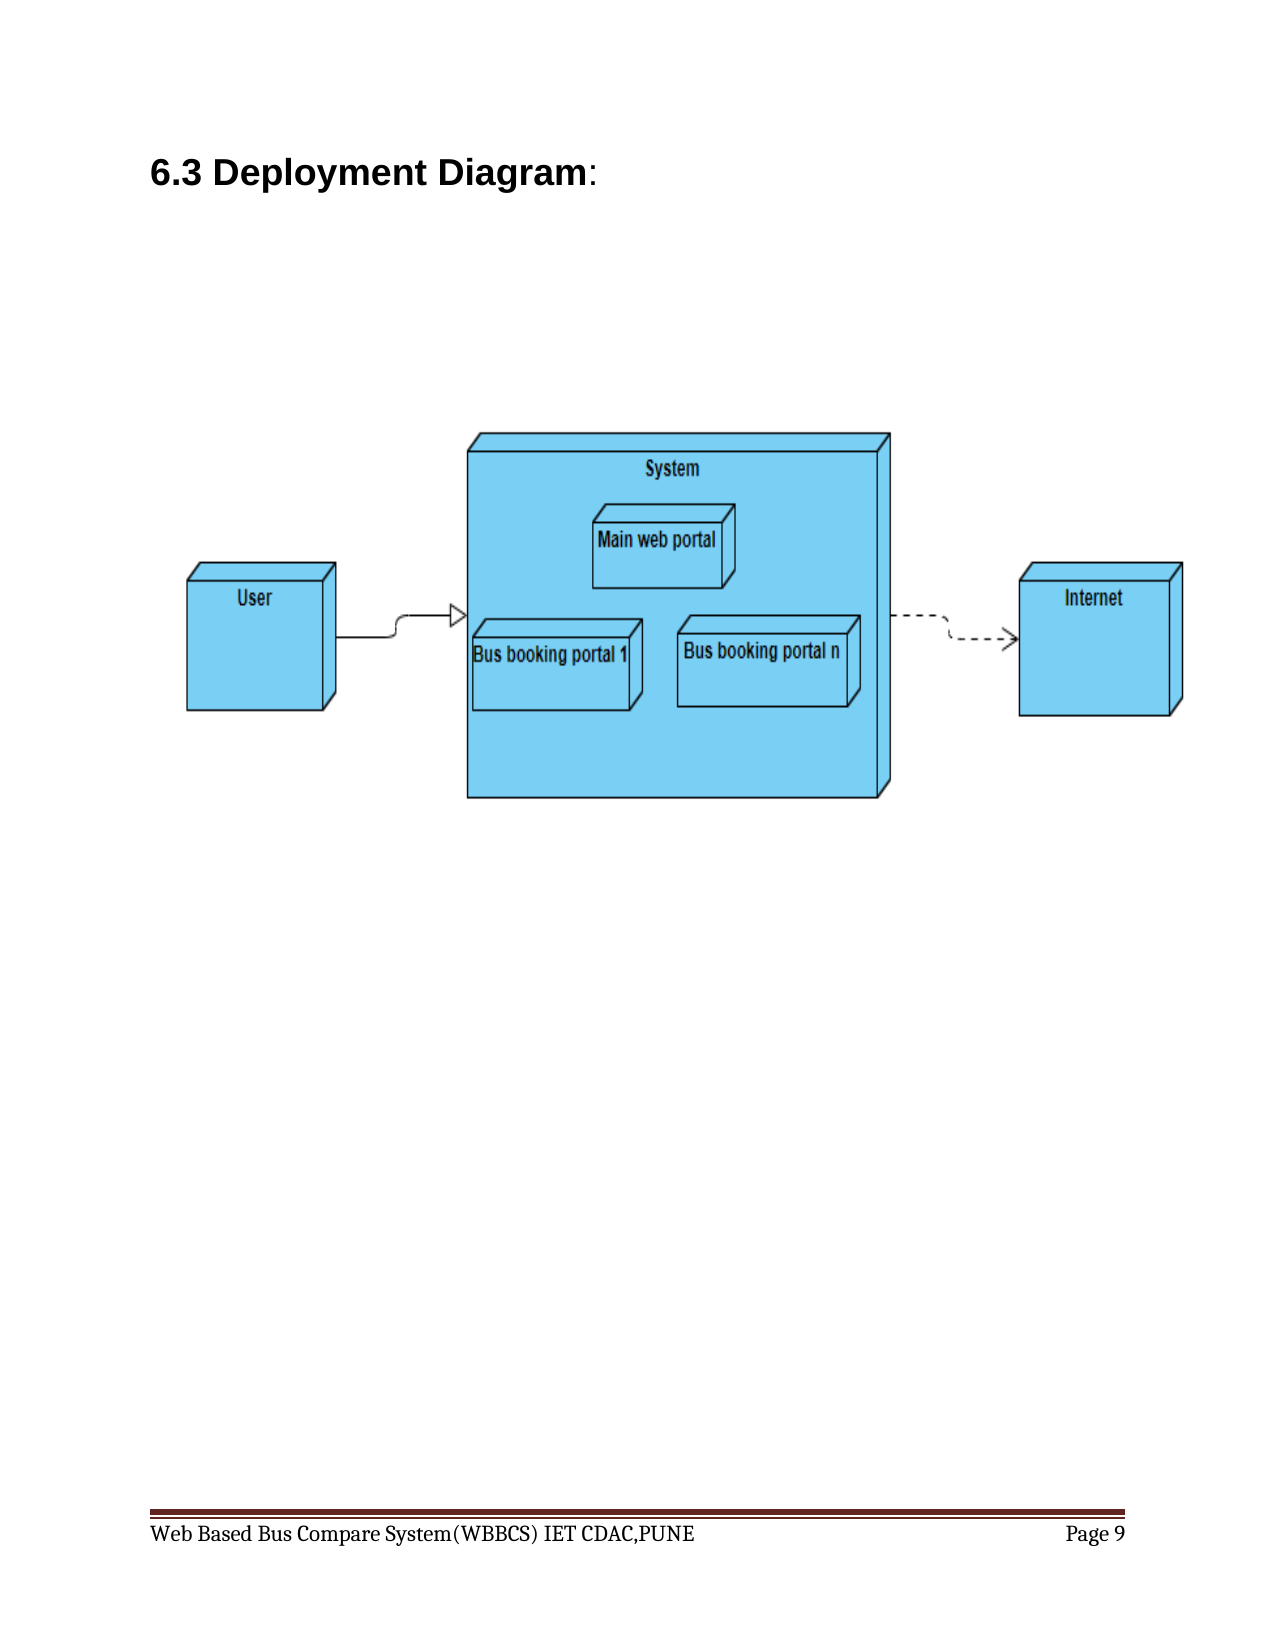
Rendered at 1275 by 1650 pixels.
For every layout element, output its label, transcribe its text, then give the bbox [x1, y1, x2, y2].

text 6.3 Deployment Diagram: [150, 150, 1125, 193]
picture [150, 347, 1229, 892]
